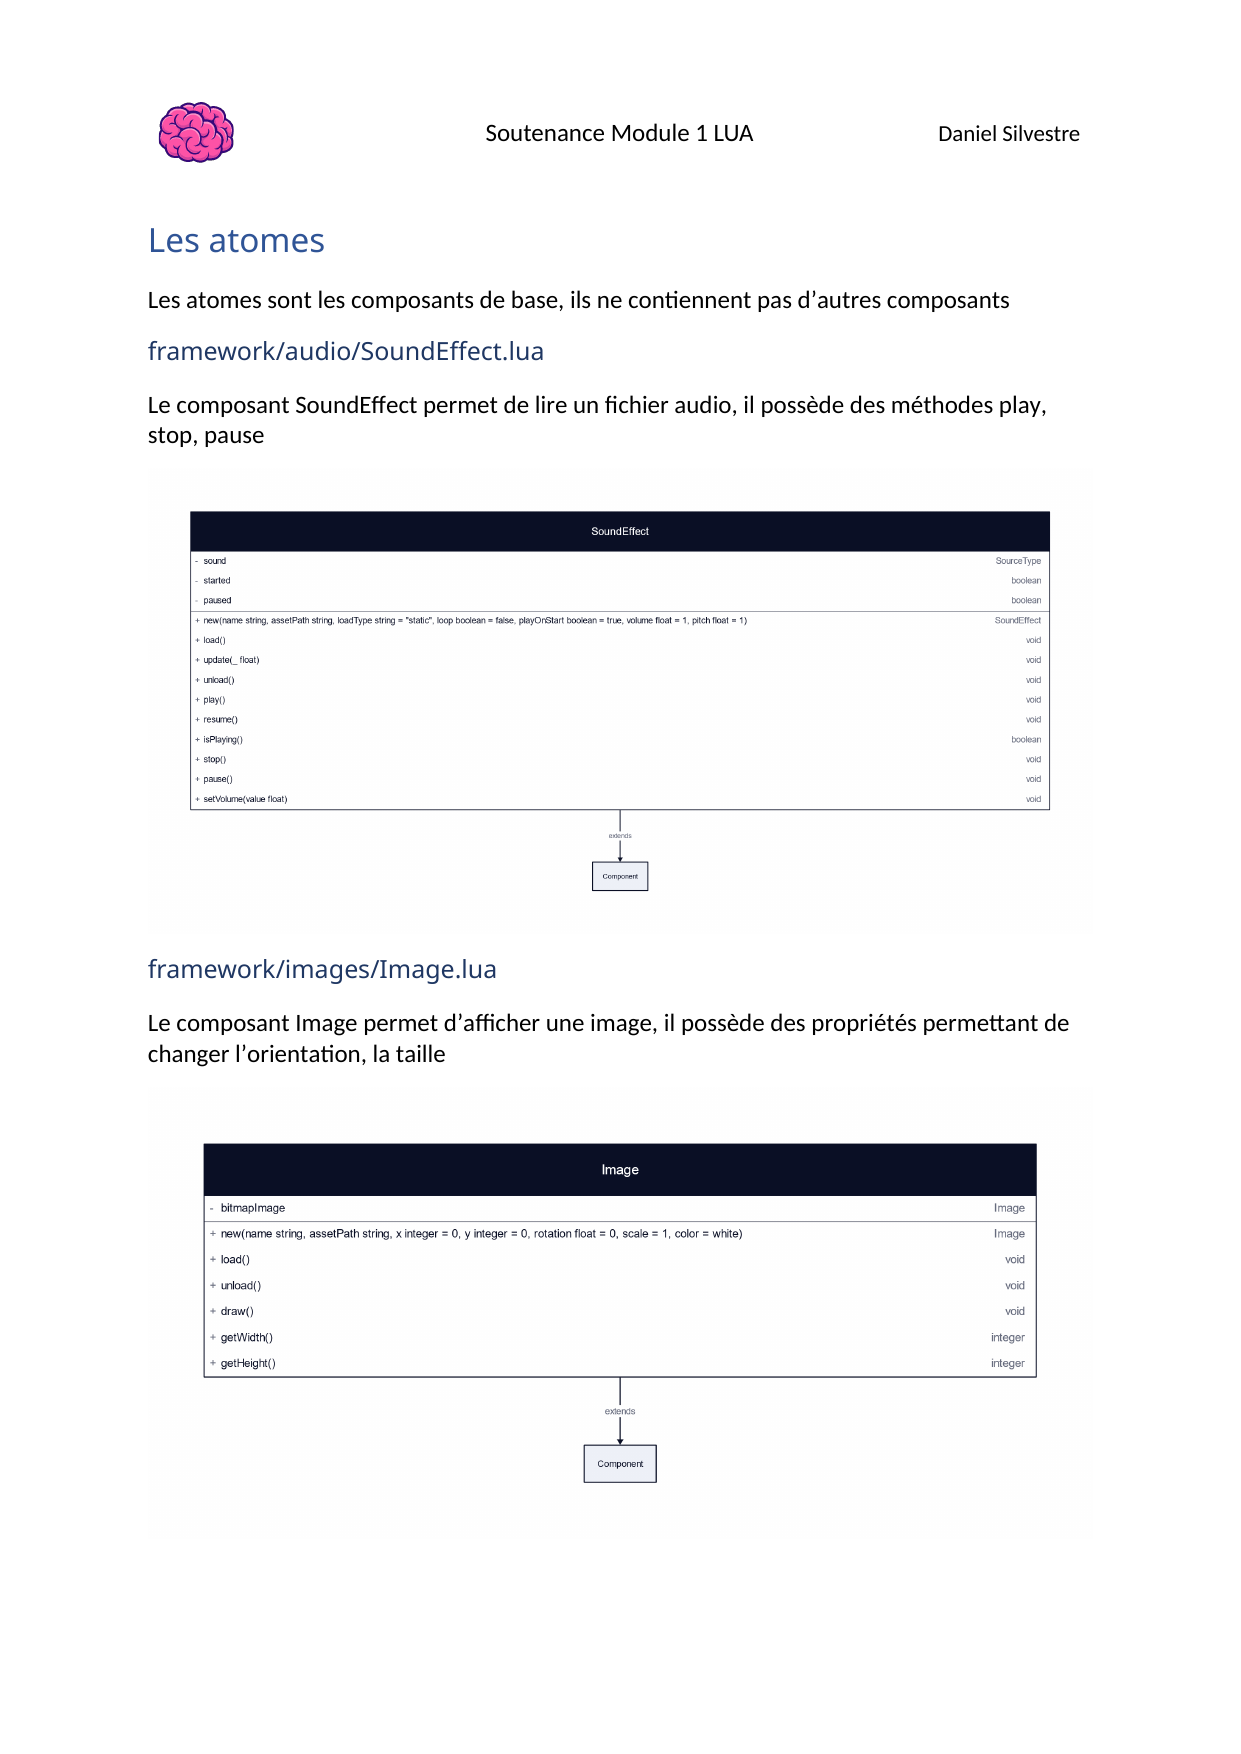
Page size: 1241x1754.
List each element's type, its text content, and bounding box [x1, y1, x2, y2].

picture [158, 101, 234, 164]
text Le composant Image permet d’afficher une image, il possède des propriétés permettant de changer l’orientation, la taille [148, 1008, 1093, 1069]
picture [147, 1087, 1093, 1539]
text Les atomes sont les composants de base, ils ne contiennent pas d’autres composants [148, 284, 1093, 315]
text Le composant SoundEffect permet de lire un fichier audio, il possède des méthodes play, stop, pause [148, 389, 1093, 450]
subtitle framework/images/Image.lua [148, 952, 1093, 986]
subtitle framework/audio/SoundEffect.lua [148, 334, 1093, 368]
picture [147, 468, 1093, 934]
subtitle Les atomes [148, 217, 1093, 262]
